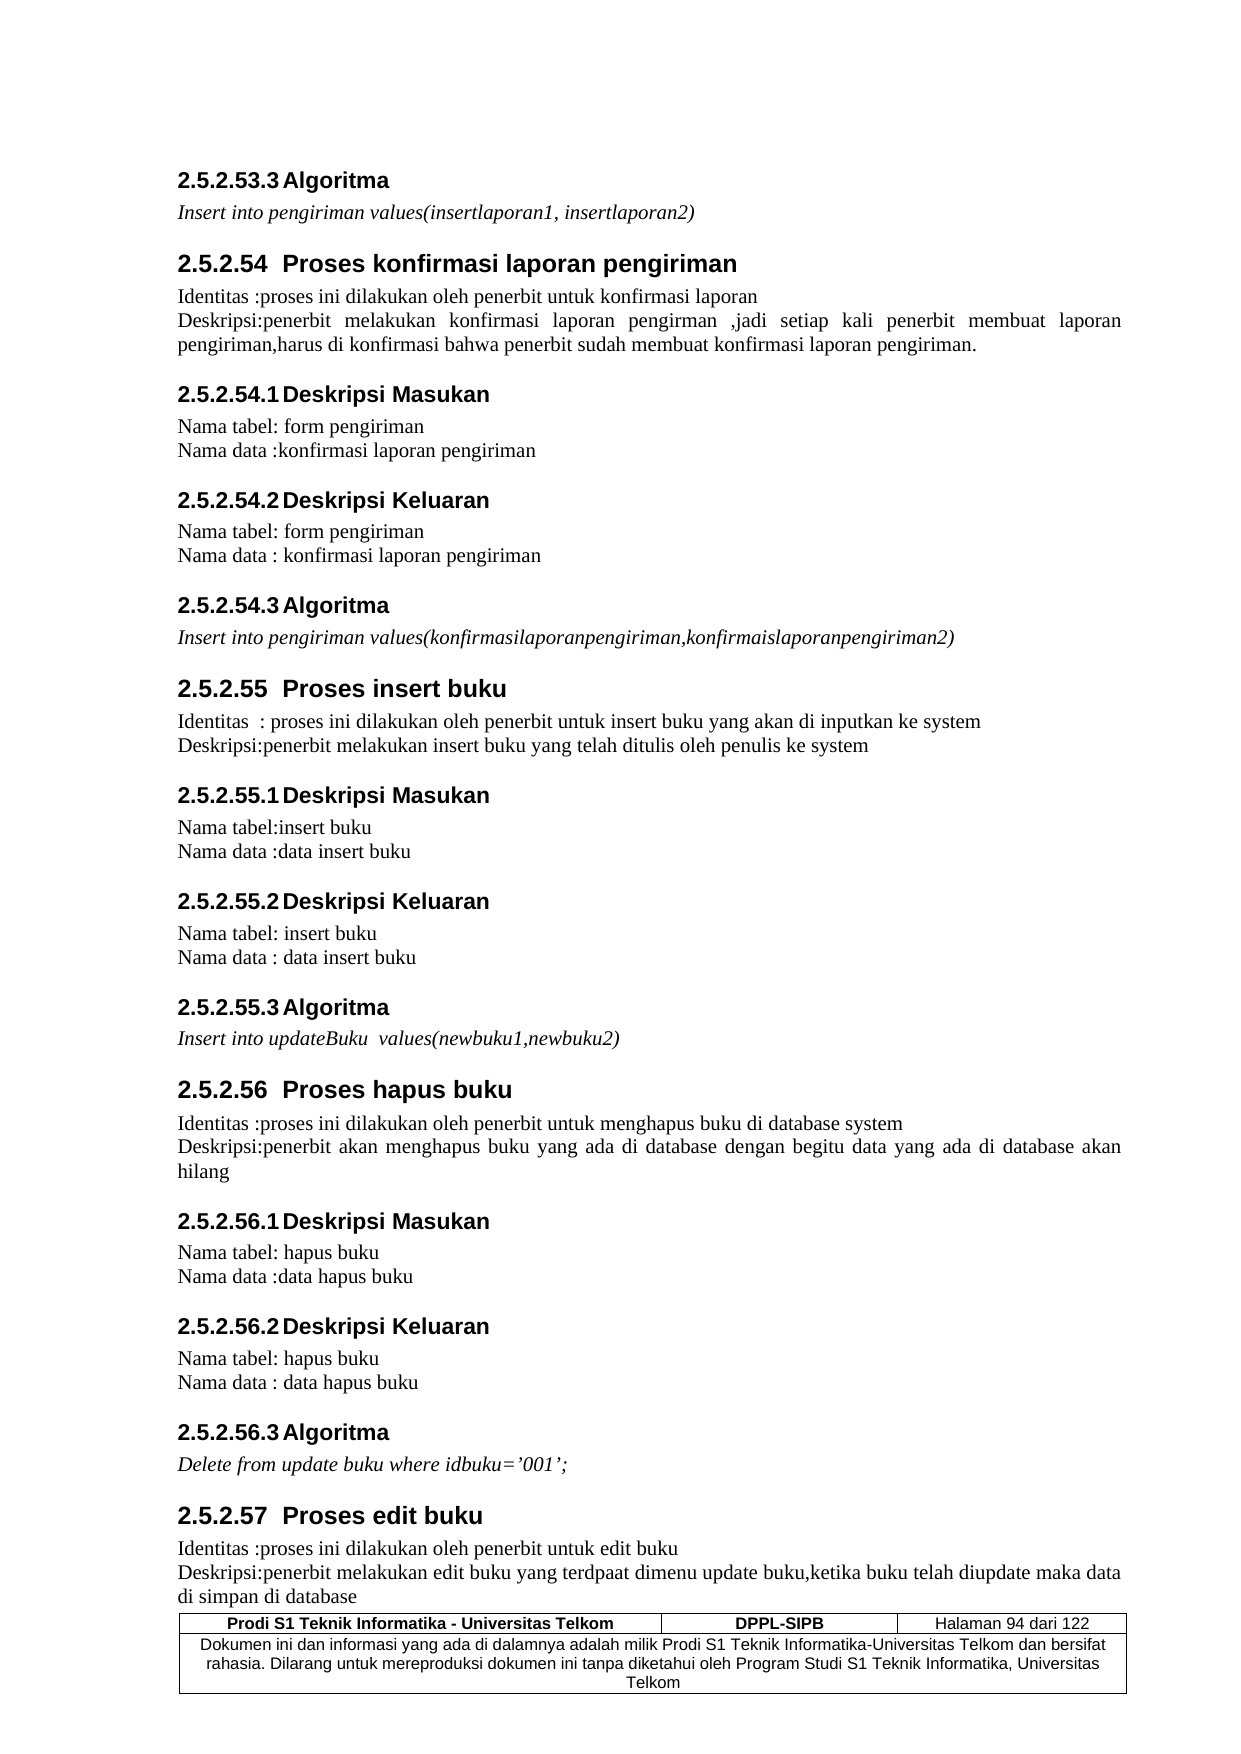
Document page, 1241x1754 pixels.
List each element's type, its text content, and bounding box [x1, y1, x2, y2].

text Nama tabel:insert buku [177, 815, 1122, 839]
text Insert into pengiriman values(insertlaporan1, insertlaporan2) [177, 200, 1122, 224]
text Identitas : proses ini dilakukan oleh penerbit untuk insert buku yang akan di inputkan ke system [177, 709, 1122, 733]
subtitle Proses insert buku [177, 674, 1122, 703]
subtitle Deskripsi Keluaran [177, 487, 1122, 513]
text Identitas :proses ini dilakukan oleh penerbit untuk konfirmasi laporan [177, 284, 1122, 308]
text Nama data :data insert buku [177, 839, 1122, 863]
text Nama data : data insert buku [177, 945, 1122, 969]
text Nama tabel: form pengiriman [177, 414, 1122, 438]
subtitle Deskripsi Keluaran [177, 1313, 1122, 1340]
subtitle Algoritma [177, 1419, 1122, 1445]
text Nama tabel: hapus buku [177, 1346, 1122, 1370]
text Identitas :proses ini dilakukan oleh penerbit untuk menghapus buku di database system [177, 1110, 1122, 1134]
text Deskripsi:penerbit akan menghapus buku yang ada di database dengan begitu data yang ada di database akan hilang [177, 1134, 1122, 1183]
text Insert into pengiriman values(konfirmasilaporanpengiriman,konfirmaislaporanpengiriman2) [177, 625, 1122, 649]
text Nama data :konfirmasi laporan pengiriman [177, 438, 1122, 462]
subtitle Deskripsi Masukan [177, 381, 1122, 407]
subtitle Algoritma [177, 167, 1122, 193]
text Delete from update buku where idbuku=’001’; [177, 1452, 1122, 1476]
subtitle Algoritma [177, 592, 1122, 619]
subtitle Proses edit buku [177, 1501, 1122, 1529]
text Identitas :proses ini dilakukan oleh penerbit untuk edit buku [177, 1536, 1122, 1560]
subtitle Deskripsi Keluaran [177, 888, 1122, 914]
text Nama tabel: insert buku [177, 921, 1122, 945]
text Nama data : data hapus buku [177, 1370, 1122, 1394]
subtitle Deskripsi Masukan [177, 1208, 1122, 1234]
subtitle Proses hapus buku [177, 1075, 1122, 1104]
text Deskripsi:penerbit melakukan konfirmasi laporan pengirman ,jadi setiap kali penerbit membuat laporan pengiriman,harus di konfirmasi bahwa penerbit sudah membuat konfirmasi laporan pengiriman. [177, 308, 1122, 356]
text Insert into updateBuku values(newbuku1,newbuku2) [177, 1026, 1122, 1050]
subtitle Deskripsi Masukan [177, 782, 1122, 809]
text Deskripsi:penerbit melakukan insert buku yang telah ditulis oleh penulis ke system [177, 733, 1122, 757]
text Deskripsi:penerbit melakukan edit buku yang terdpaat dimenu update buku,ketika buku telah diupdate maka data di simpan di database [177, 1560, 1122, 1608]
subtitle Proses konfirmasi laporan pengiriman [177, 249, 1122, 278]
text Nama data : konfirmasi laporan pengiriman [177, 543, 1122, 567]
text Nama tabel: hapus buku [177, 1240, 1122, 1264]
subtitle Algoritma [177, 994, 1122, 1020]
text Nama data :data hapus buku [177, 1264, 1122, 1288]
text Nama tabel: form pengiriman [177, 519, 1122, 543]
